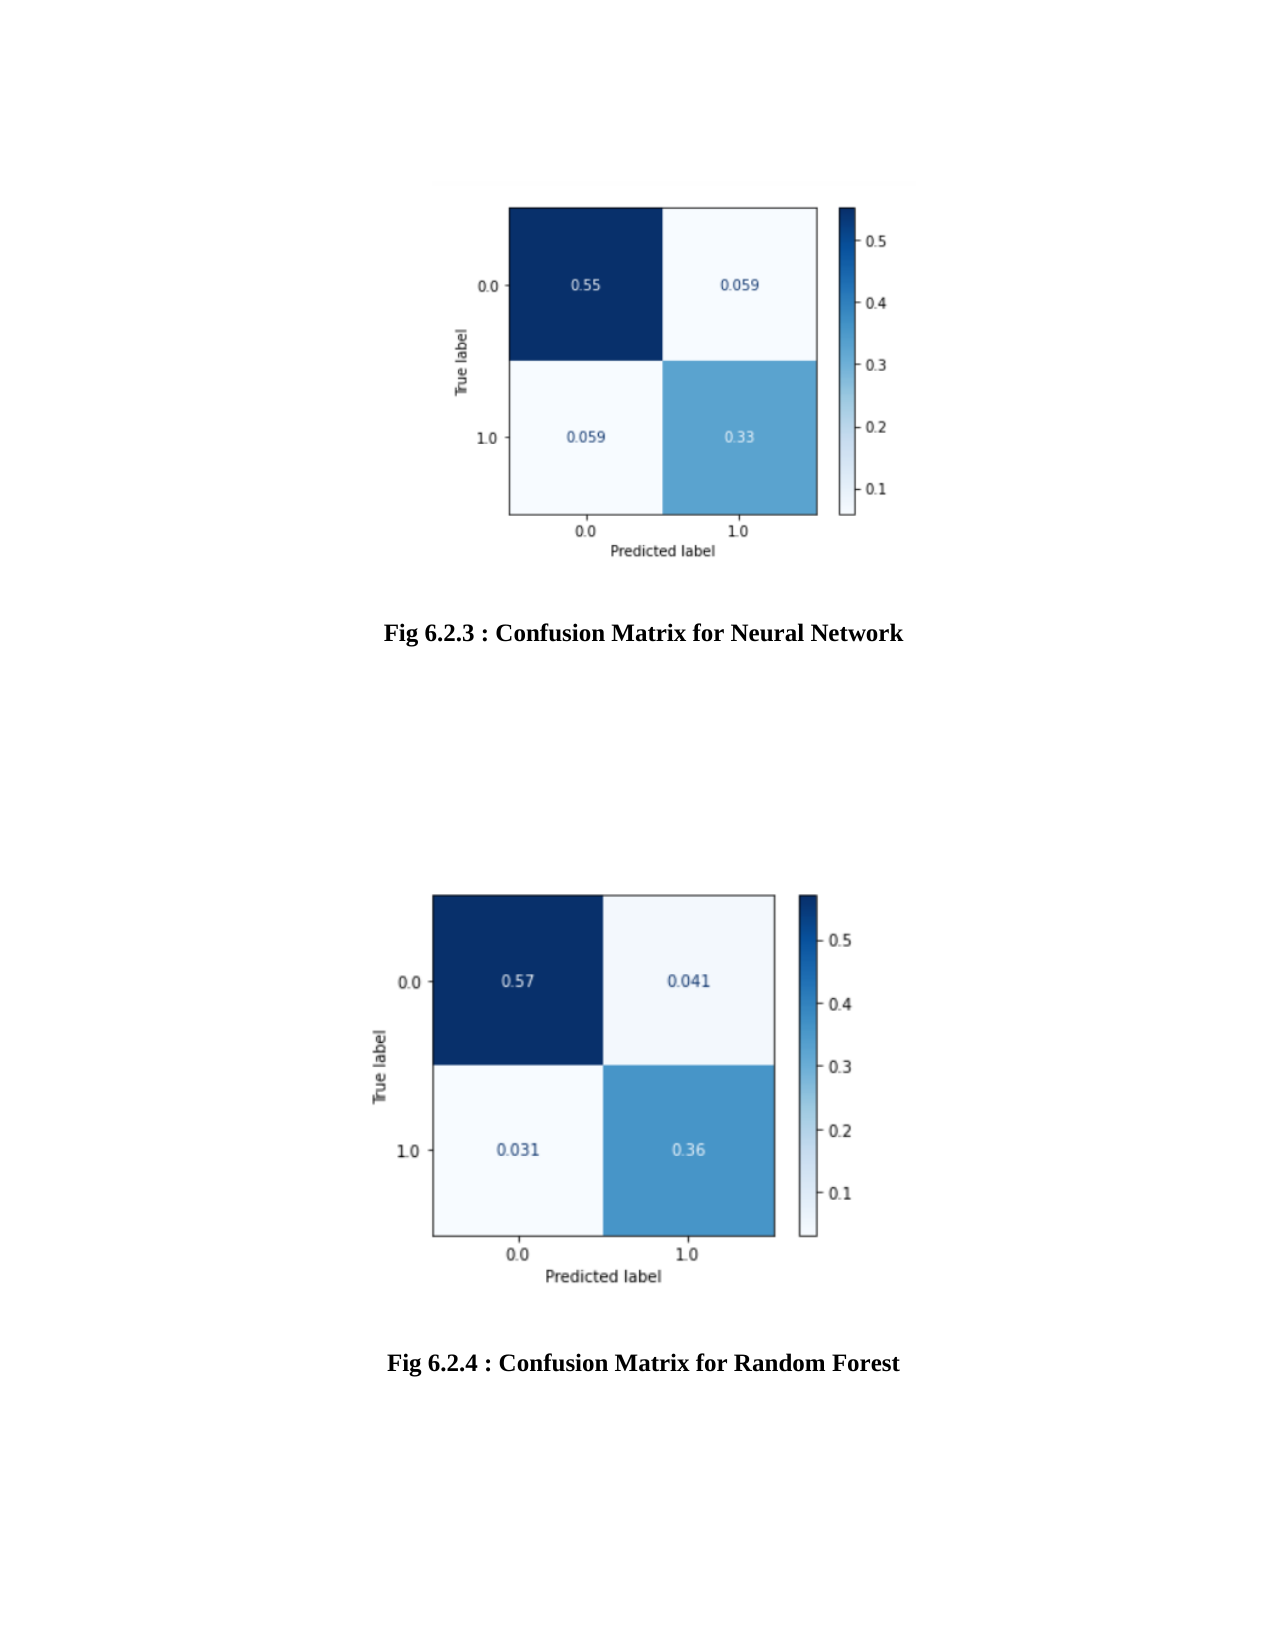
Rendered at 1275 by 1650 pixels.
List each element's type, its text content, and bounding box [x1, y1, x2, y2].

text Fig 6.2.4 : Confusion Matrix for Random Forest [150, 1348, 1137, 1377]
text Fig 6.2.3 : Confusion Matrix for Neural Network [150, 618, 1137, 647]
picture [341, 883, 887, 1315]
picture [431, 181, 917, 580]
